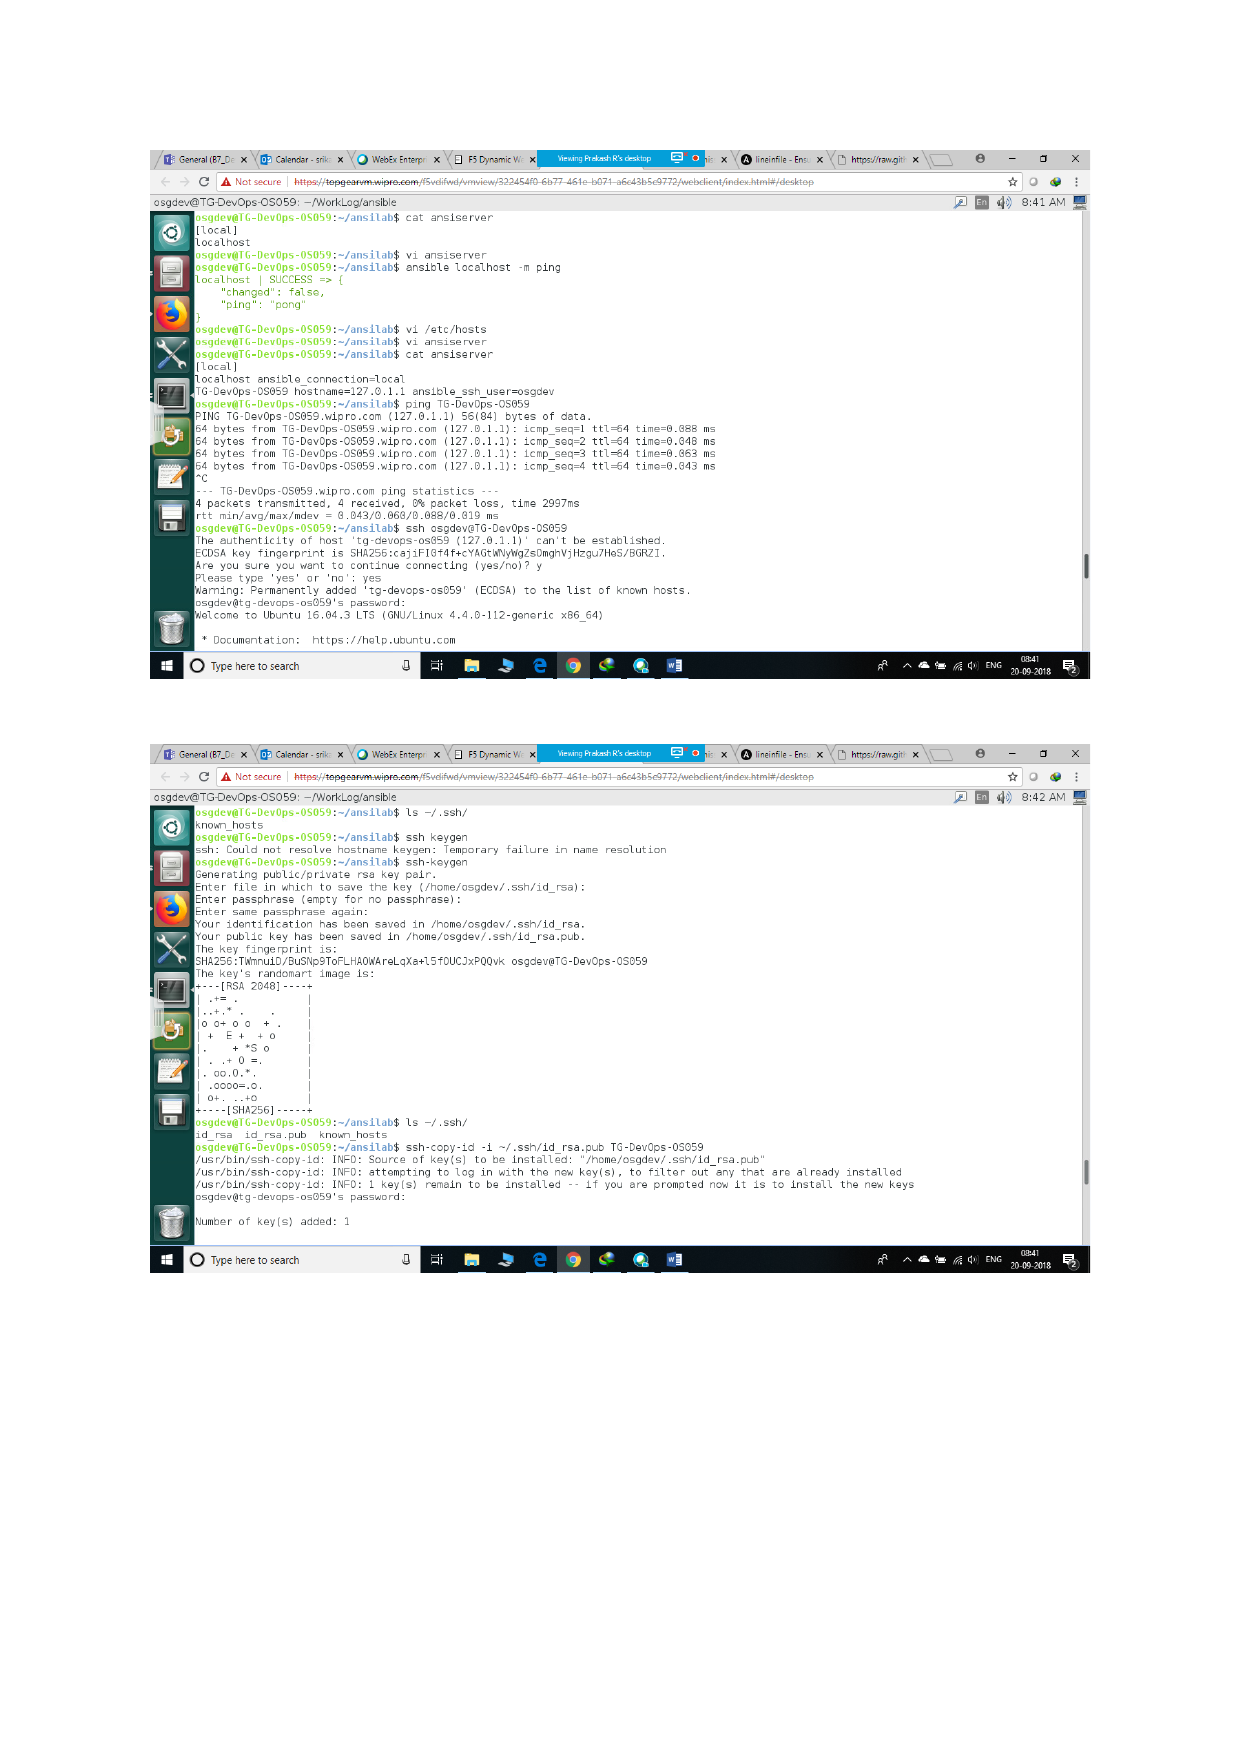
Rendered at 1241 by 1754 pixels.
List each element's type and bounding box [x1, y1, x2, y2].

picture [150, 150, 1091, 679]
picture [150, 744, 1091, 1273]
